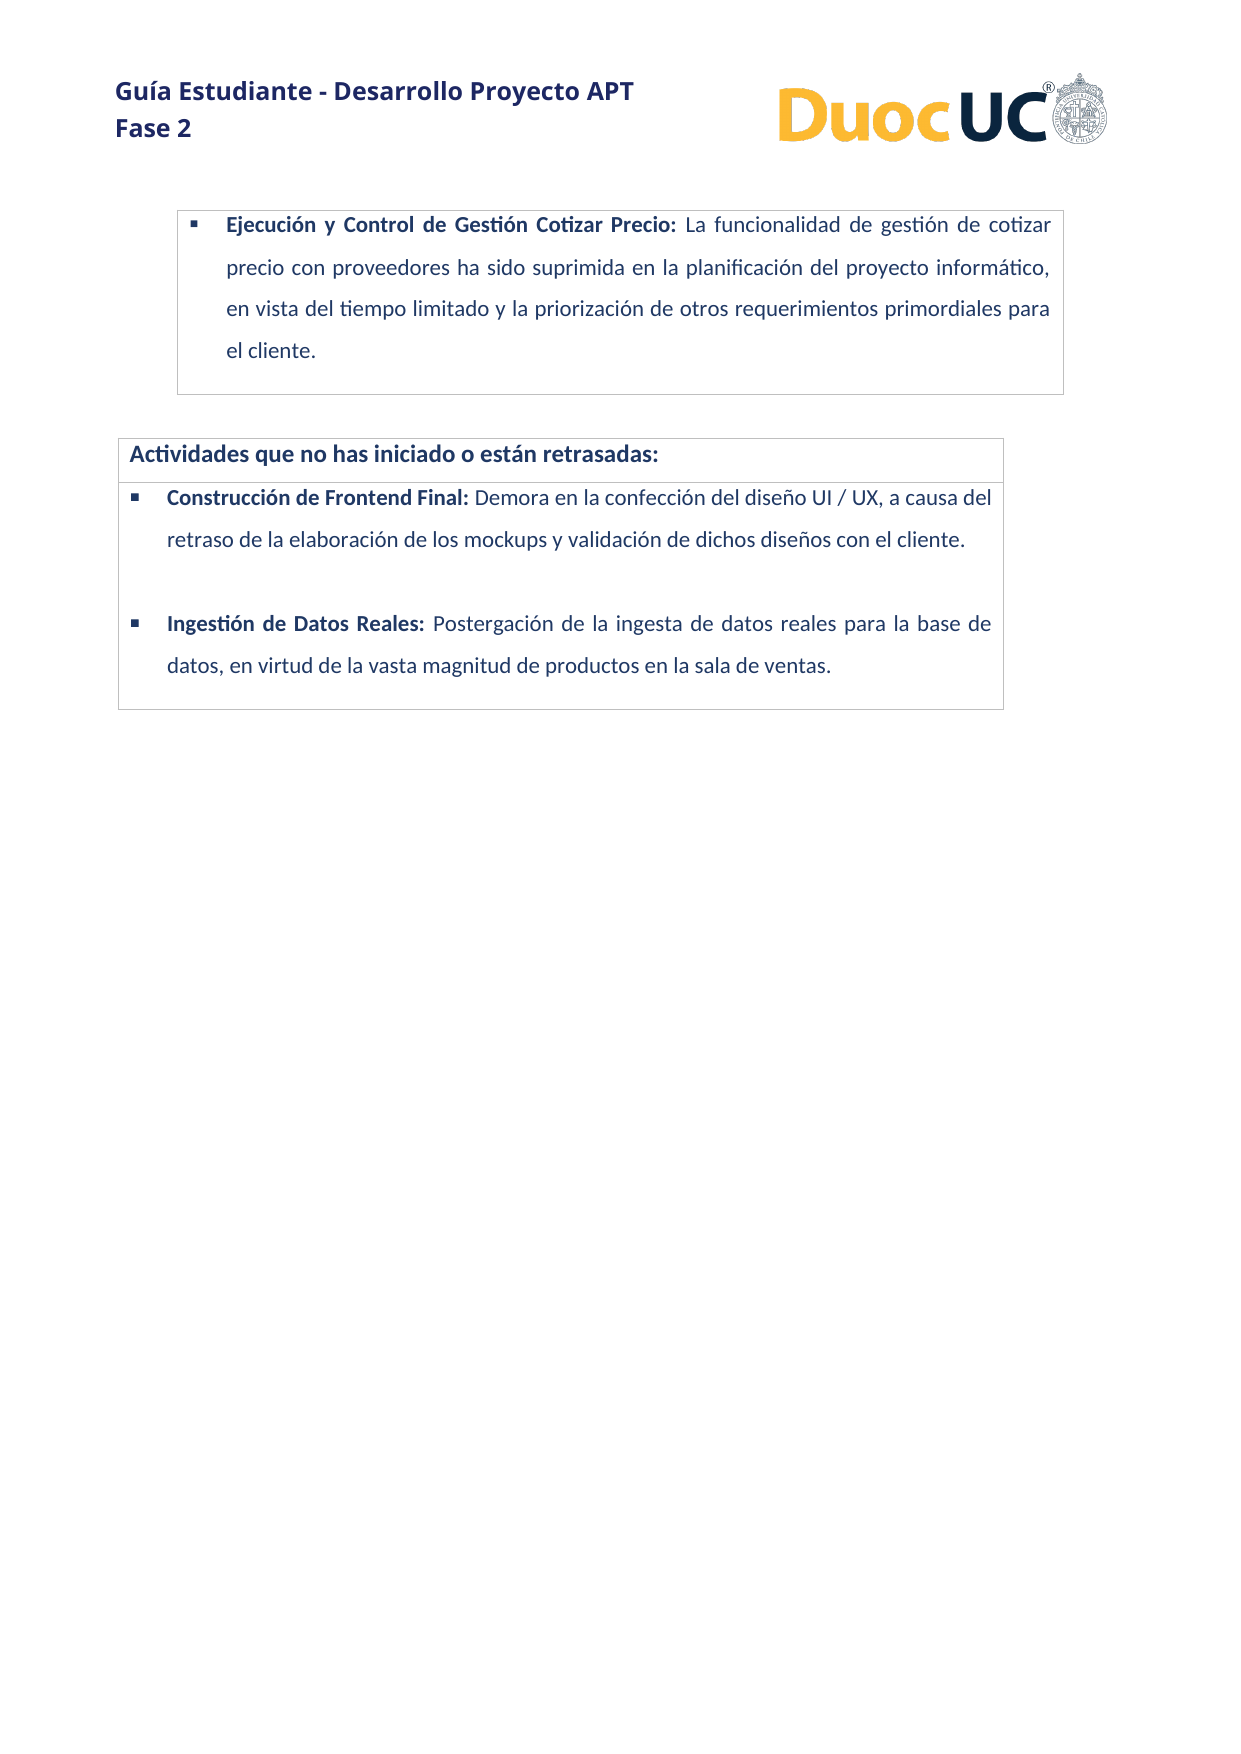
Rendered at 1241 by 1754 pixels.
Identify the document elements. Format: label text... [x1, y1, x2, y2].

table_header Actividades que no has iniciado o están retrasadas: [119, 439, 1003, 482]
table_cell Construcción de Frontend Final: Demora en la confección del diseño UI / UX, a causa del retraso de la elaboración de los mockups y validación de dichos diseños con el cliente. Ingestión de Datos Reales: Postergación de la ingesta de datos reales para la base de datos, en virtud de la vasta magnitud de productos en la sala de ventas. [119, 483, 1003, 709]
picture [779, 73, 1107, 144]
